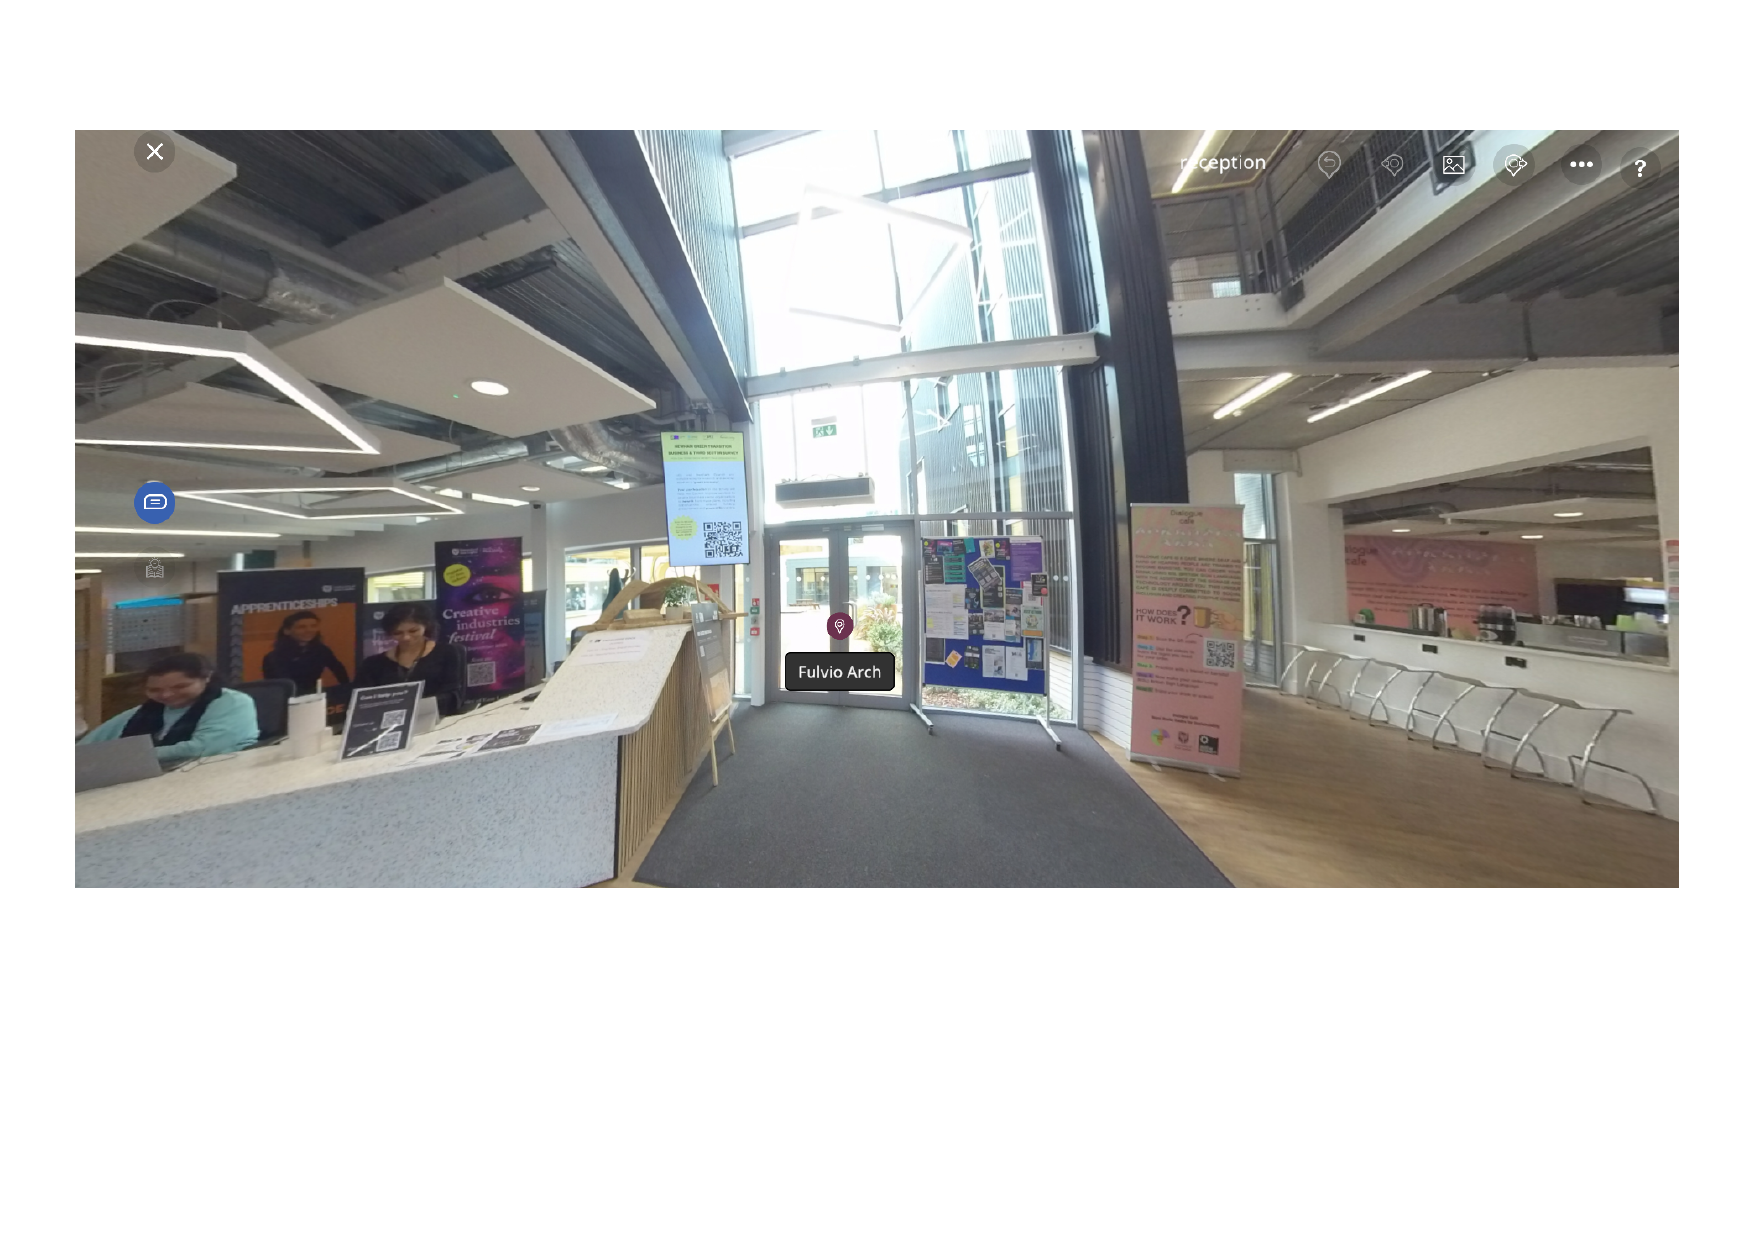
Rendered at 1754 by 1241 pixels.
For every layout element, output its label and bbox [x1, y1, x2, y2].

picture [75, 130, 1679, 888]
